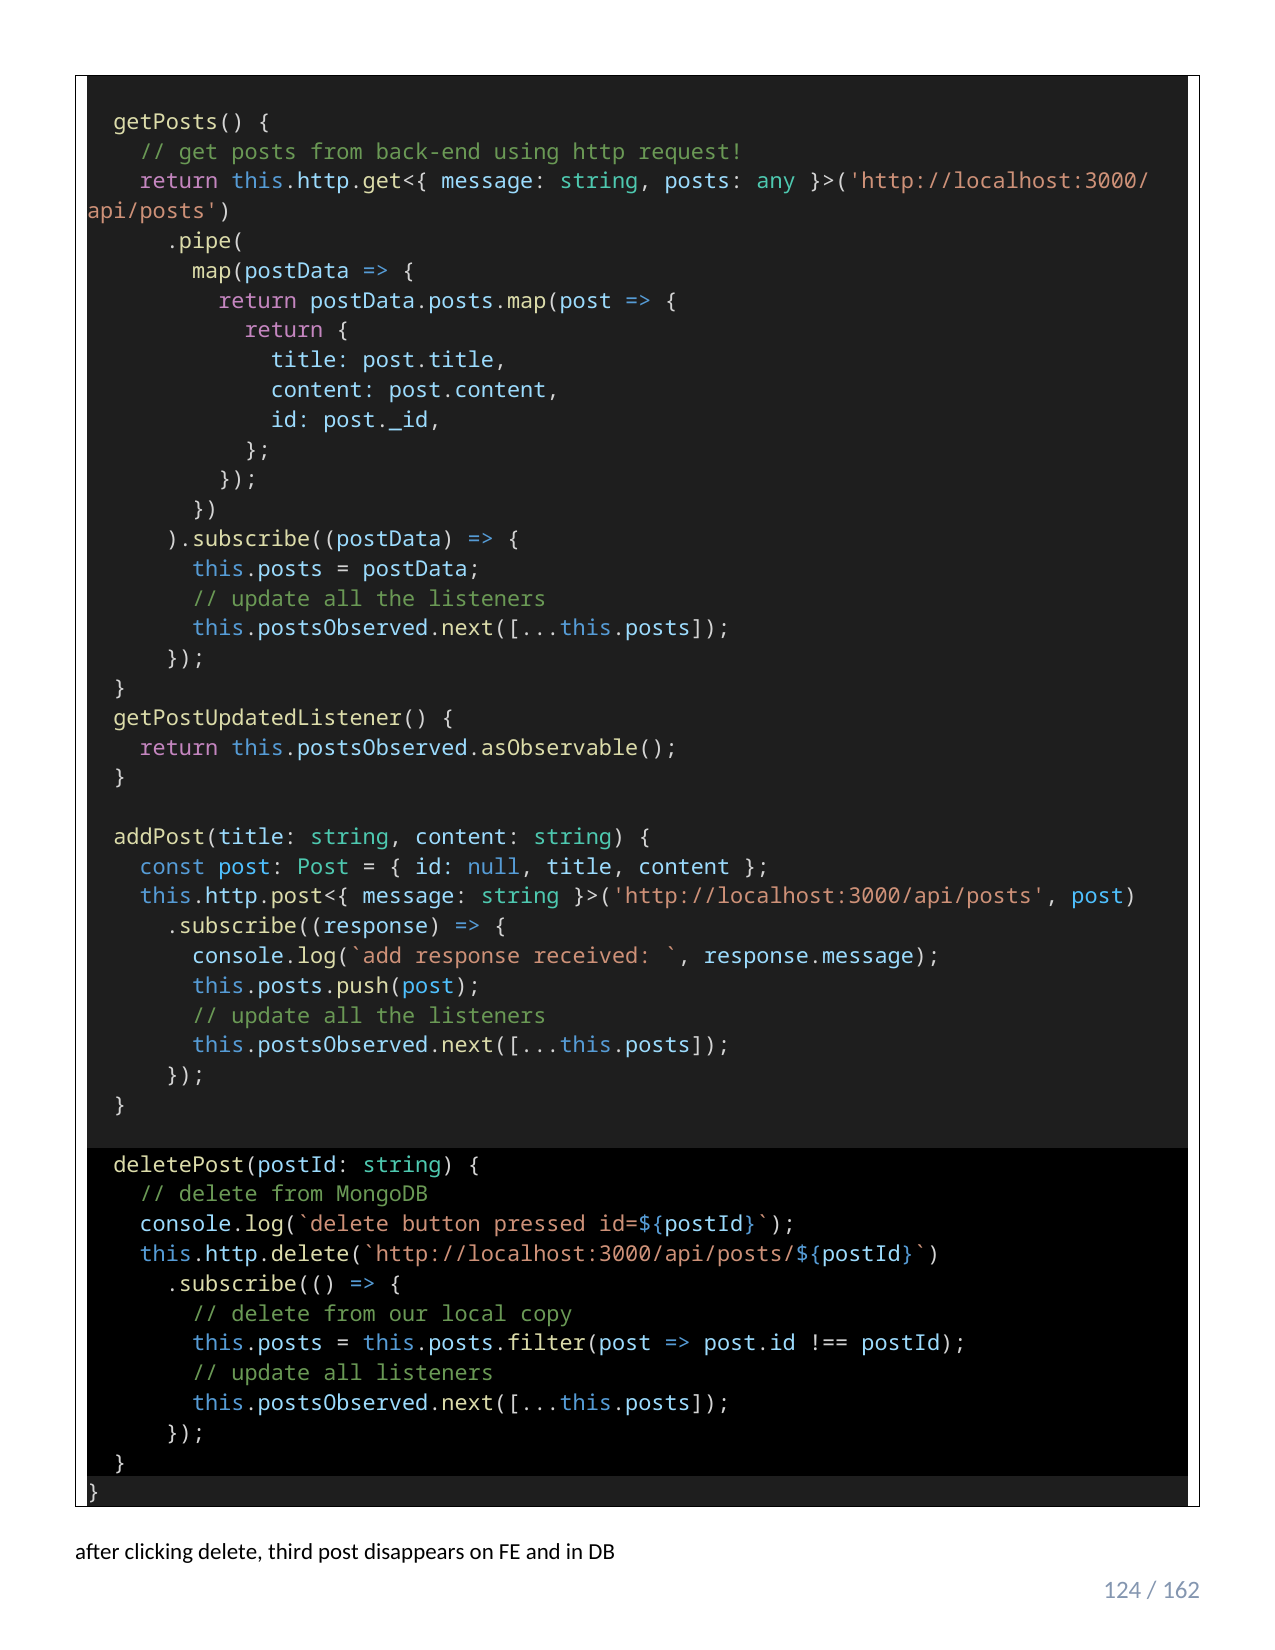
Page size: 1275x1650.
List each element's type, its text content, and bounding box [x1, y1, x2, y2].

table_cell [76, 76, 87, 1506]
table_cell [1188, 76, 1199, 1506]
text after clicking delete, third post disappears on FE and in DB [75, 1537, 1200, 1565]
